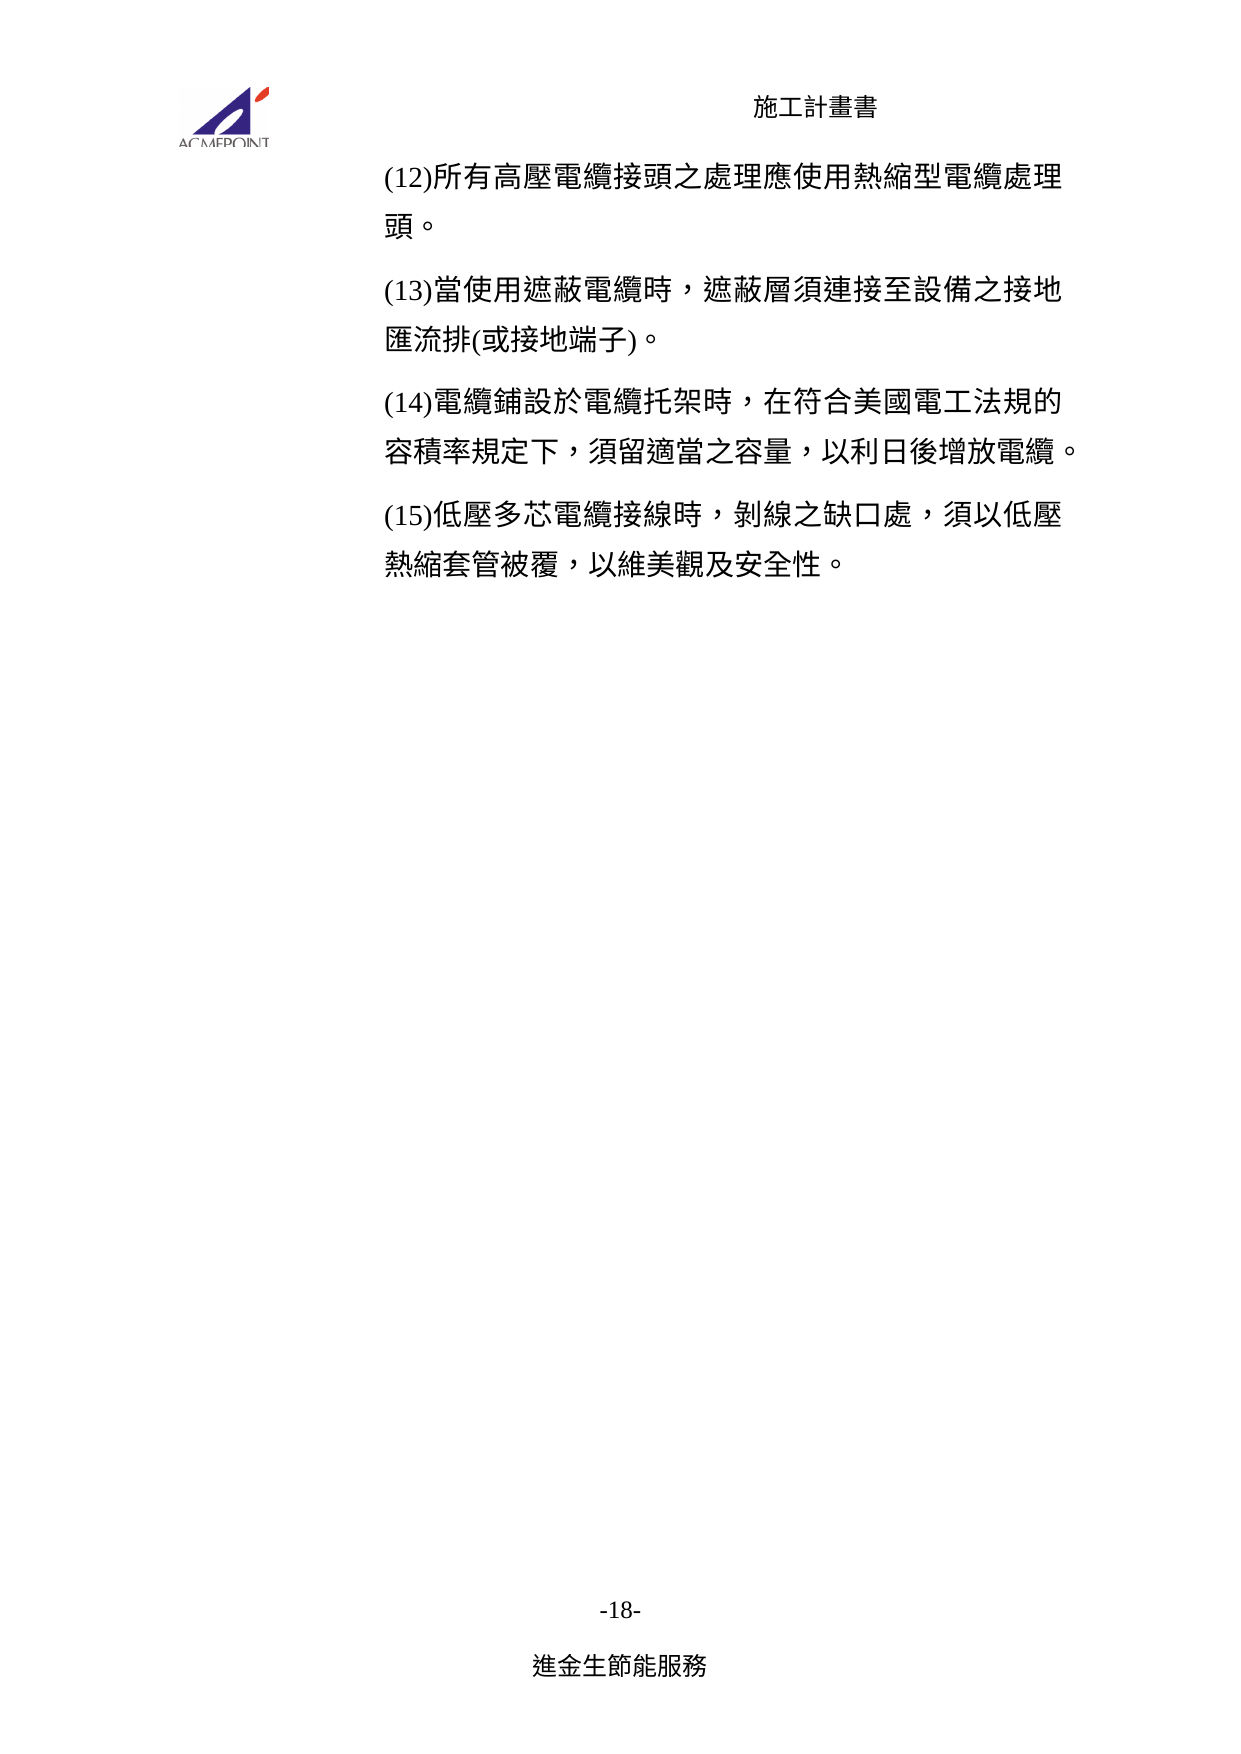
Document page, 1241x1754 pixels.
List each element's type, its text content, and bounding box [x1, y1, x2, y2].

text (14)電纜鋪設於電纜托架時，在符合美國電工法規的容積率規定下，須留適當之容量，以利日後增放電纜。 [384, 373, 1063, 473]
text (12)所有高壓電纜接頭之處理應使用熱縮型電纜處理頭。 [384, 148, 1063, 248]
text (15)低壓多芯電纜接線時，剝線之缺口處，須以低壓熱縮套管被覆，以維美觀及安全性。 [384, 485, 1063, 585]
picture [177, 87, 269, 146]
text (13)當使用遮蔽電纜時，遮蔽層須連接至設備之接地匯流排(或接地端子)。 [384, 260, 1063, 360]
